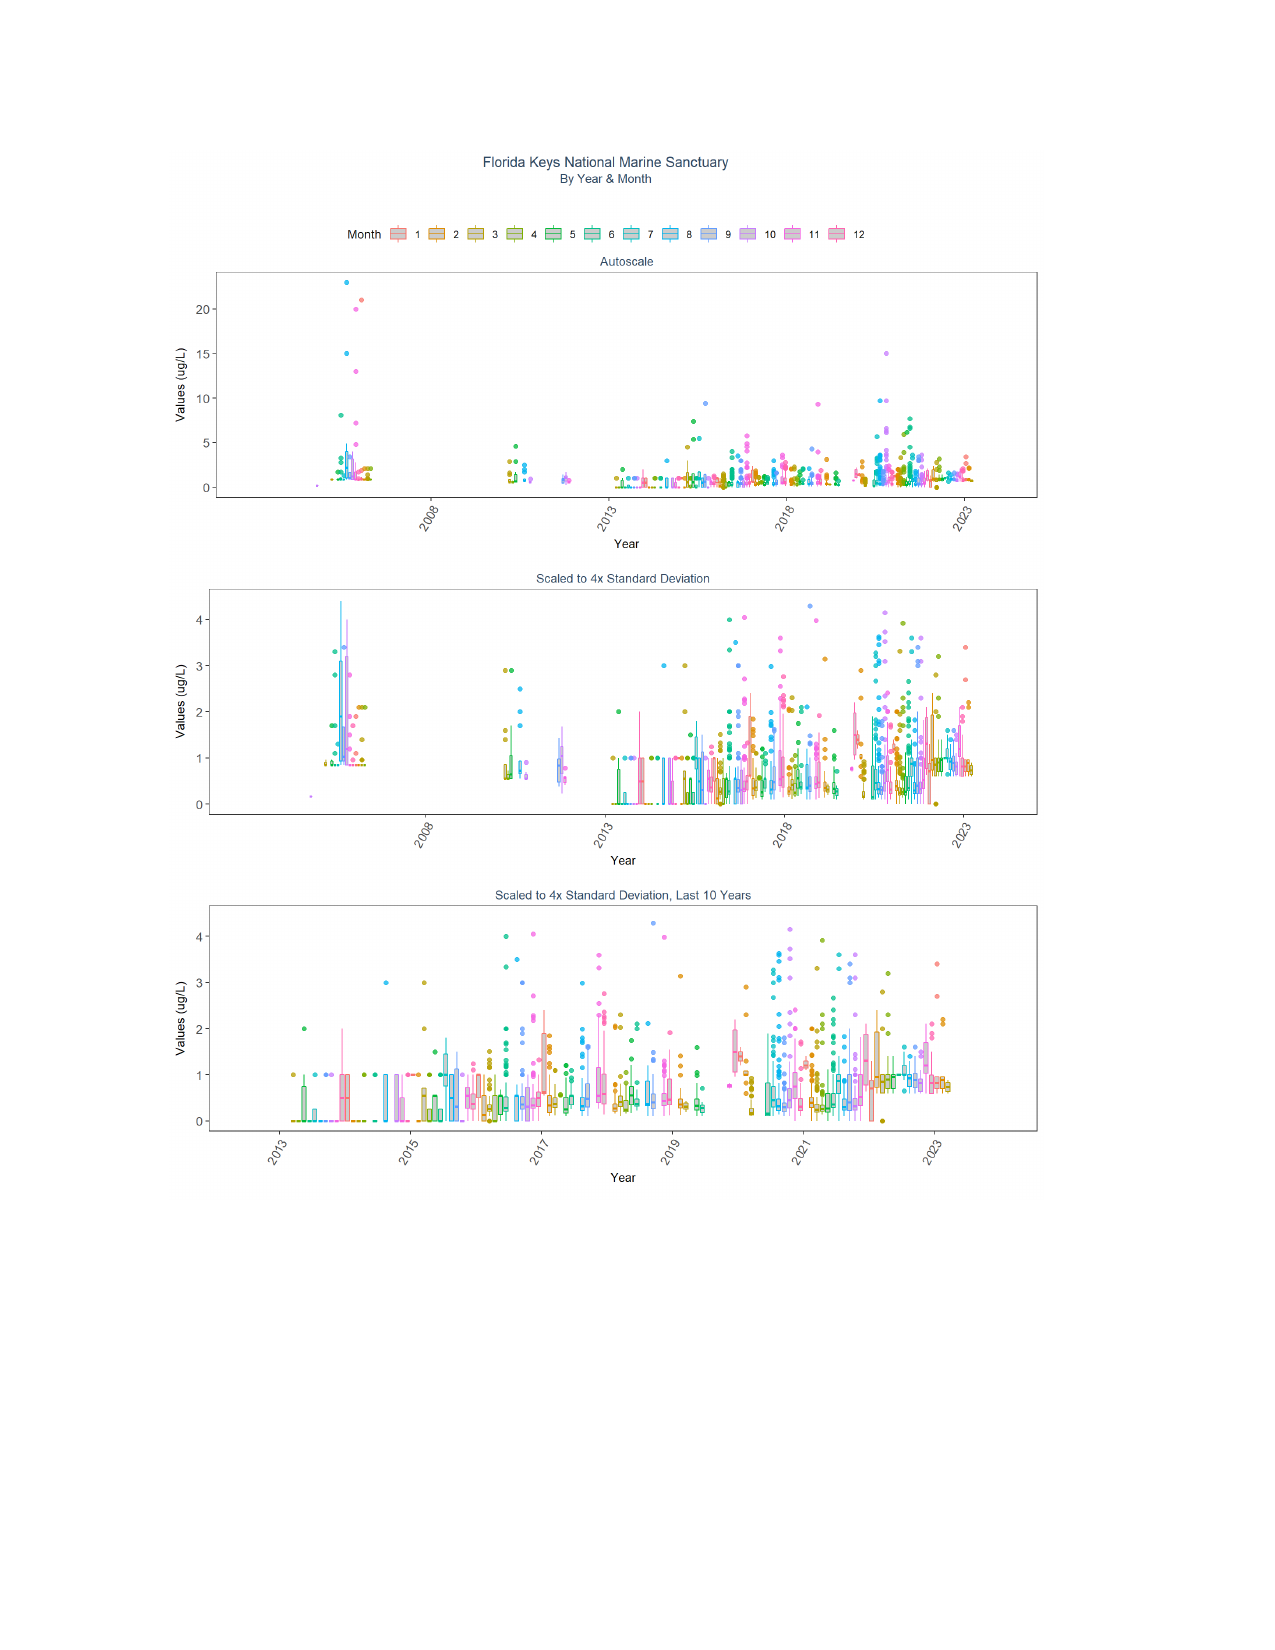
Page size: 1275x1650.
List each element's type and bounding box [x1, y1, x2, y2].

picture [168, 150, 1044, 1200]
